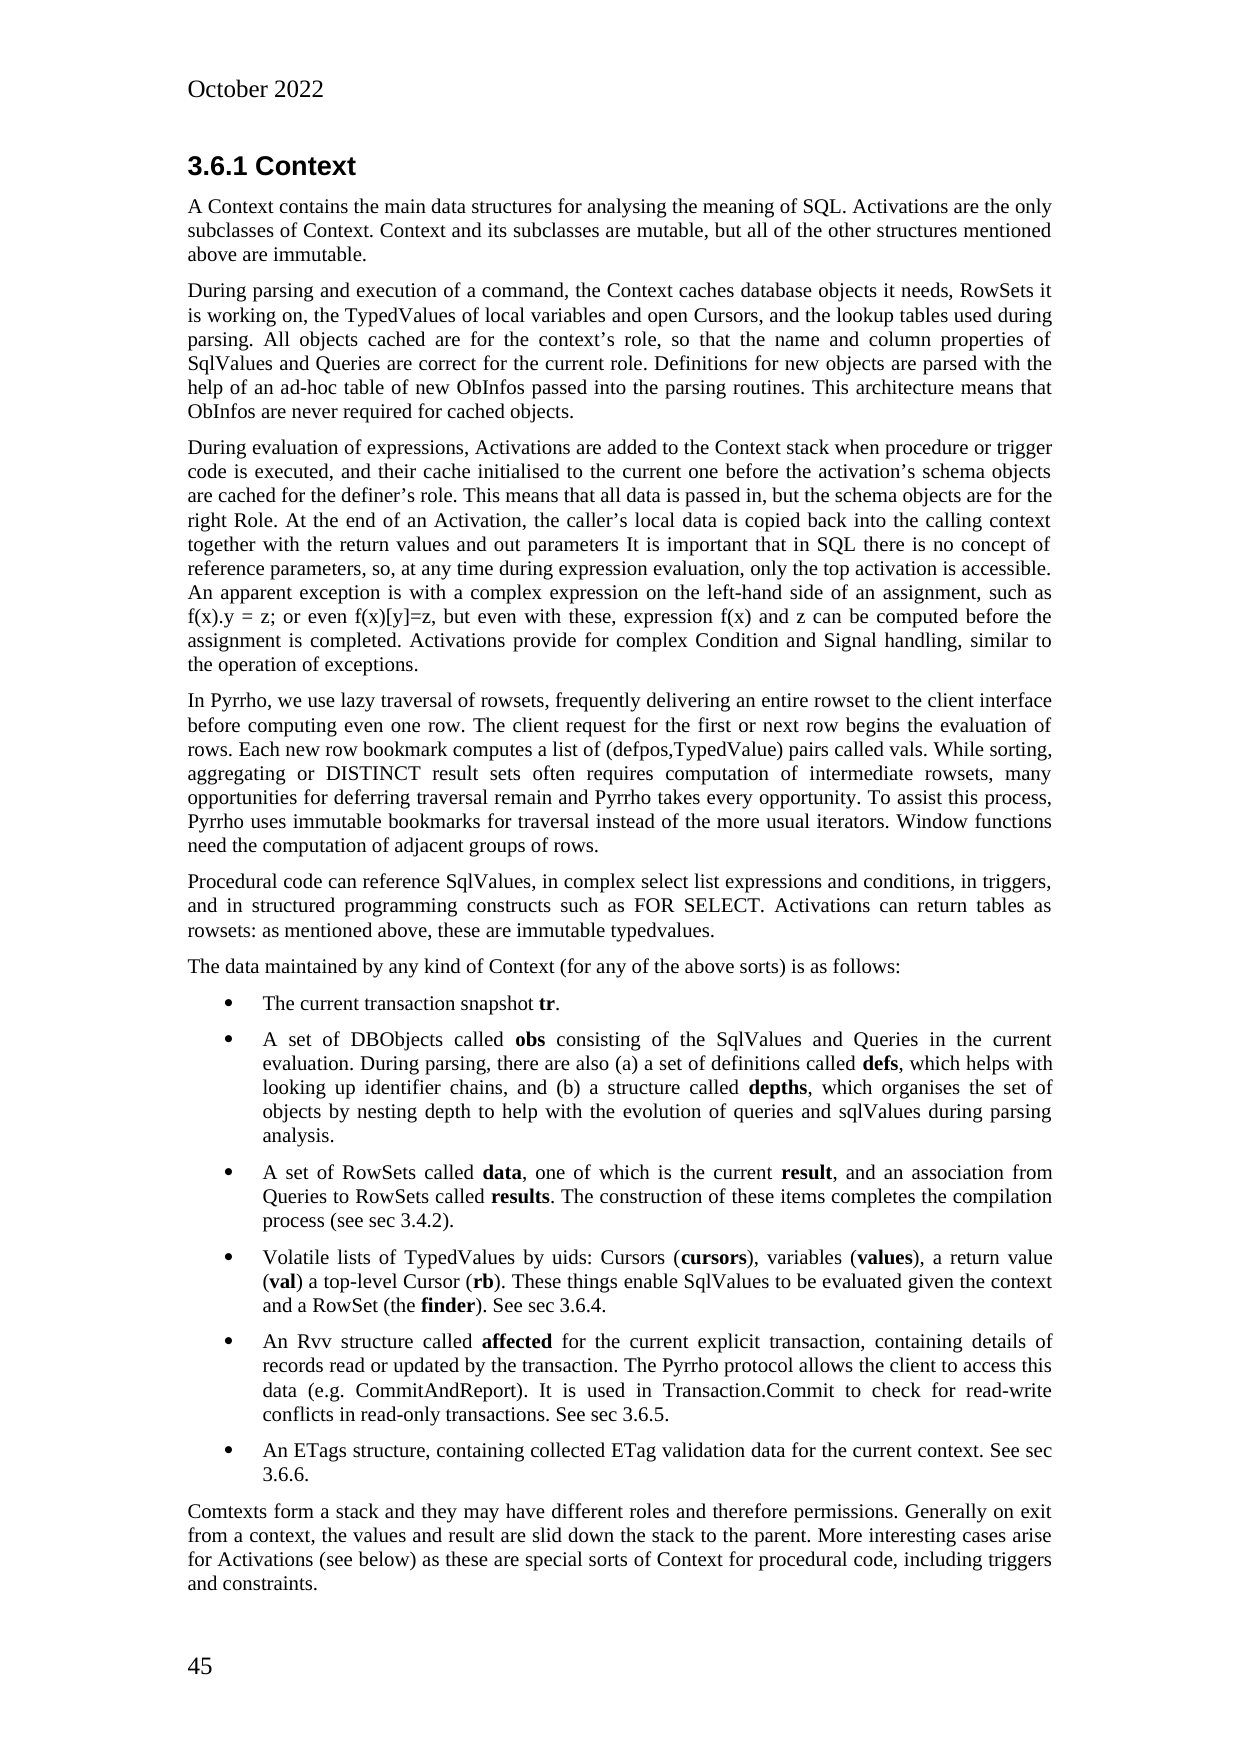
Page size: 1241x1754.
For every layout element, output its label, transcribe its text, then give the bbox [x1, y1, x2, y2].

list Volatile lists of TypedValues by uids: Cursors (cursors), variables (values), a return value (val) a top-level Cursor (rb). These things enable SqlValues to be evaluated given the context and a RowSet (the finder). See sec 3.6.4. [225, 1245, 1053, 1317]
text The data maintained by any kind of Context (for any of the above sorts) is as follows: [187, 954, 1053, 978]
list An Rvv structure called affected for the current explicit transaction, containing details of records read or updated by the transaction. The Pyrrho protocol allows the client to access this data (e.g. CommitAndReport). It is used in Transaction.Commit to check for read-write conflicts in read-only transactions. See sec 3.6.5. [225, 1329, 1053, 1426]
list A set of DBObjects called obs consisting of the SqlValues and Queries in the current evaluation. During parsing, there are also (a) a set of definitions called defs, which helps with looking up identifier chains, and (b) a structure called depths, which organises the set of objects by nesting depth to help with the evolution of queries and sqlValues during parsing analysis. [225, 1027, 1053, 1147]
subtitle 3.6.1 Context [187, 150, 1053, 181]
text Comtexts form a stack and they may have different roles and therefore permissions. Generally on exit from a context, the values and result are slid down the stack to the parent. More interesting cases arise for Activations (see below) as these are special sorts of Context for procedural code, including triggers and constraints. [187, 1499, 1053, 1595]
text A Context contains the main data structures for analysing the meaning of SQL. Activations are the only subclasses of Context. Context and its subclasses are mutable, but all of the other structures mentioned above are immutable. [187, 194, 1053, 266]
text Procedural code can reference SqlValues, in complex select list expressions and conditions, in triggers, and in structured programming constructs such as FOR SELECT. Activations can return tables as rowsets: as mentioned above, these are immutable typedvalues. [187, 869, 1053, 942]
text In Pyrrho, we use lazy traversal of rowsets, frequently delivering an entire rowset to the client interface before computing even one row. The client request for the first or next row begins the evaluation of rows. Each new row bookmark computes a list of (defpos,TypedValue) pairs called vals. While sorting, aggregating or DISTINCT result sets often requires computation of intermediate rowsets, many opportunities for deferring traversal remain and Pyrrho takes every opportunity. To assist this process, Pyrrho uses immutable bookmarks for traversal instead of the more usual iterators. Window functions need the computation of adjacent groups of rows. [187, 688, 1053, 857]
text During parsing and execution of a command, the Context caches database objects it needs, RowSets it is working on, the TypedValues of local variables and open Cursors, and the lookup tables used during parsing. All objects cached are for the context’s role, so that the name and column properties of SqlValues and Queries are correct for the current role. Definitions for new objects are parsed with the help of an ad-hoc table of new ObInfos passed into the parsing routines. This architecture means that ObInfos are never required for cached objects. [187, 278, 1053, 423]
list An ETags structure, containing collected ETag validation data for the current context. See sec 3.6.6. [225, 1438, 1053, 1486]
text During evaluation of expressions, Activations are added to the Context stack when procedure or trigger code is executed, and their cache initialised to the current one before the activation’s schema objects are cached for the definer’s role. This means that all data is passed in, but the schema objects are for the right Role. At the end of an Activation, the caller’s local data is copied back into the calling context together with the return values and out parameters It is important that in SQL there is no concept of reference parameters, so, at any time during expression evaluation, only the top activation is accessible. An apparent exception is with a complex expression on the left-hand side of an assignment, such as f(x).y = z; or even f(x)[y]=z, but even with these, expression f(x) and z can be computed before the assignment is completed. Activations provide for complex Condition and Signal handling, similar to the operation of exceptions. [187, 435, 1053, 676]
list A set of RowSets called data, one of which is the current result, and an association from Queries to RowSets called results. The construction of these items completes the compilation process (see sec 3.4.2). [225, 1160, 1053, 1232]
list The current transaction snapshot tr. [225, 991, 1053, 1015]
